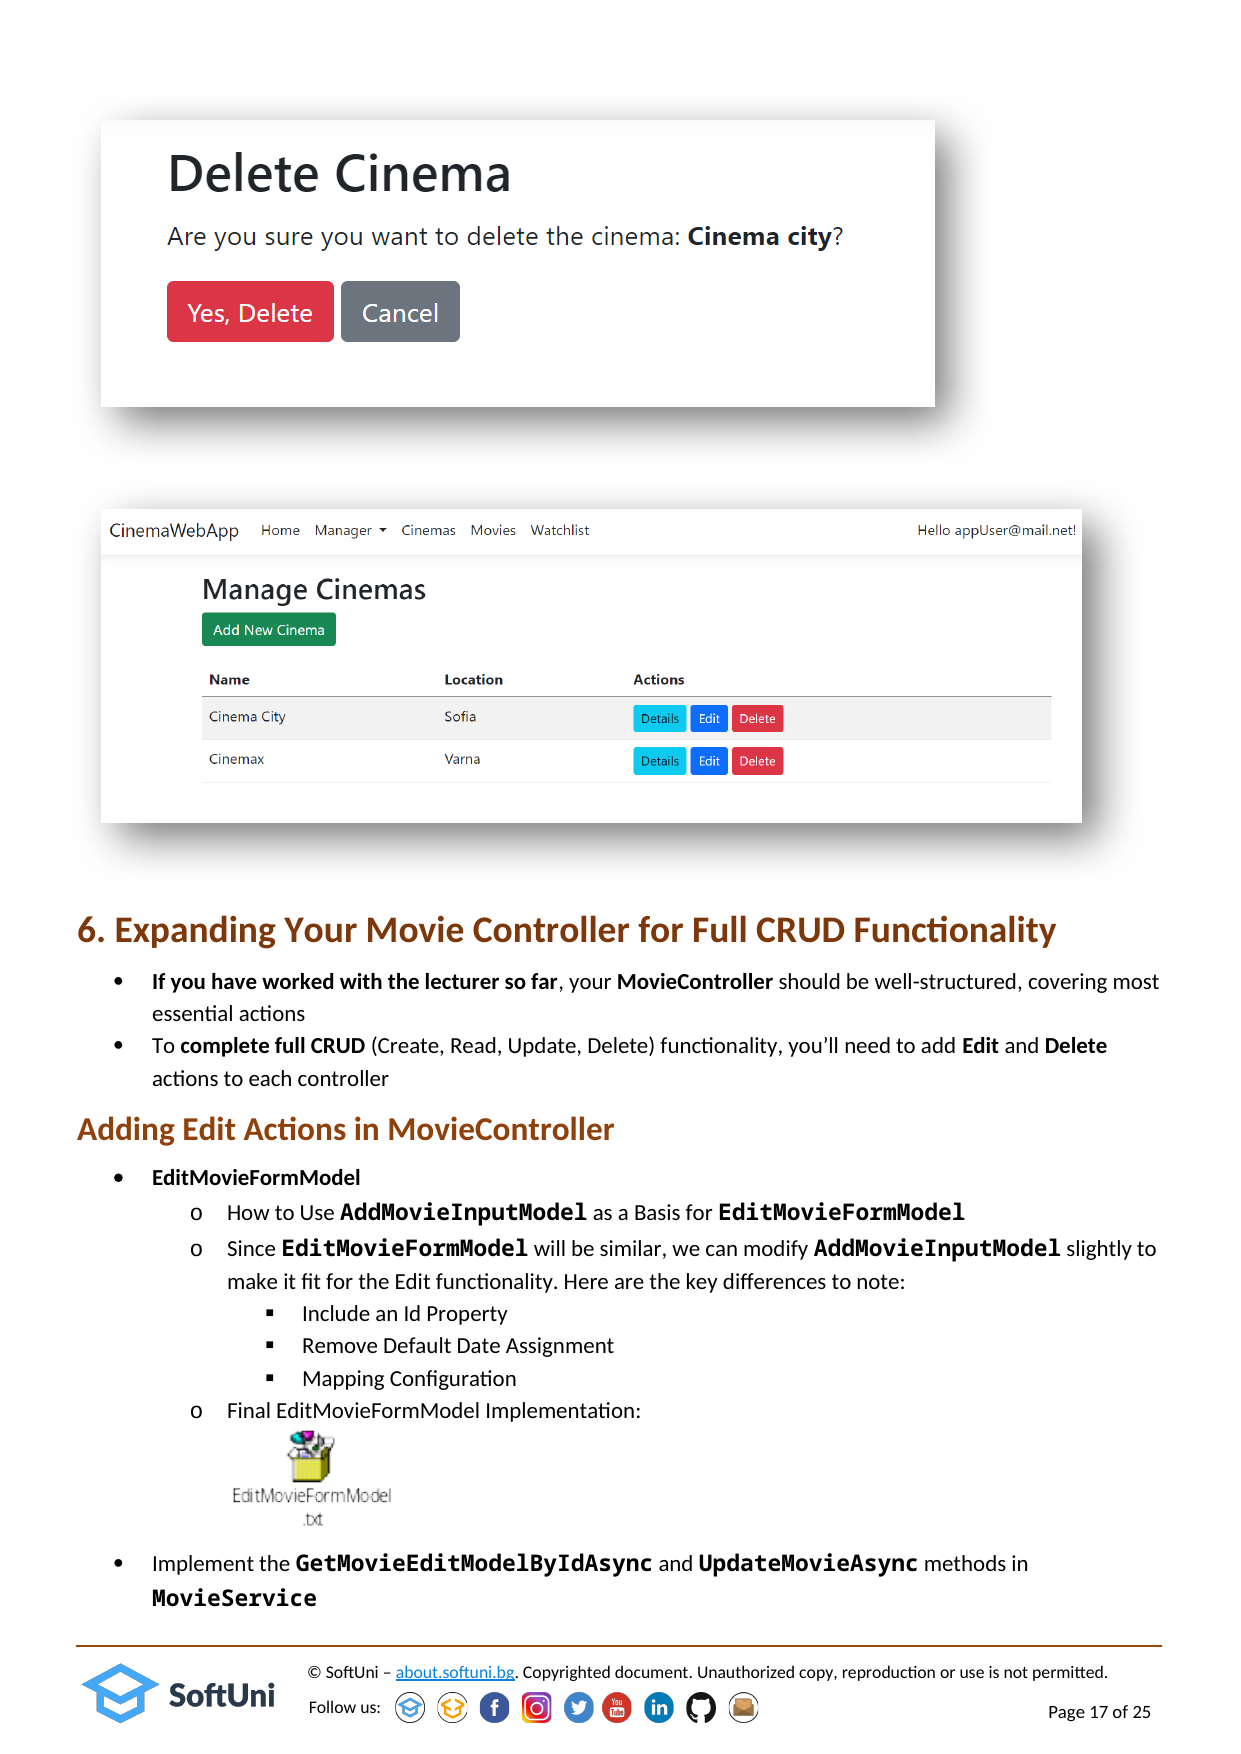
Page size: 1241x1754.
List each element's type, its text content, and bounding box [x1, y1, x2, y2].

list Implement the GetMovieEditModelByIdAsync and UpdateMovieAsync methods in MovieService [114, 1546, 1163, 1614]
picture [479, 1692, 510, 1723]
picture [564, 1692, 594, 1723]
list Since EditMovieFormModel will be similar, we can modify AddMovieInputModel slightly to make it fit for the Edit functionality. Here are the key differences to note: [189, 1232, 1163, 1295]
picture [728, 1692, 759, 1723]
picture [602, 1692, 632, 1723]
picture [644, 1714, 653, 1723]
picture [75, 1658, 281, 1729]
picture [395, 1692, 425, 1723]
picture [665, 1692, 674, 1701]
list Mapping Configuration [264, 1364, 1163, 1392]
picture [644, 1692, 653, 1701]
list How to Use AddMovieInputModel as a Basis for EditMovieFormModel [189, 1196, 1163, 1227]
list Final EditMovieFormModel Implementation: [189, 1396, 1163, 1542]
list If you have worked with the lecturer so far, your MovieController should be well-structured, covering most essential actions [114, 967, 1163, 1027]
picture [665, 1714, 674, 1723]
list EditMovieFormModel [114, 1163, 1163, 1192]
picture [658, 1705, 667, 1714]
picture [101, 120, 935, 407]
picture [522, 1692, 552, 1723]
subtitle Adding Edit Actions in MovieController [77, 1108, 1163, 1149]
list Include an Id Property [264, 1299, 1163, 1327]
list To complete full CRUD (Create, Read, Update, Delete) functionality, you’ll need to add Edit and Delete actions to each controller [114, 1032, 1163, 1092]
subtitle Expanding Your Movie Controller for Full CRUD Functionality [77, 906, 1163, 952]
picture [101, 509, 1082, 823]
picture [686, 1692, 716, 1723]
list Remove Default Date Assignment [264, 1332, 1163, 1360]
picture [437, 1692, 468, 1723]
